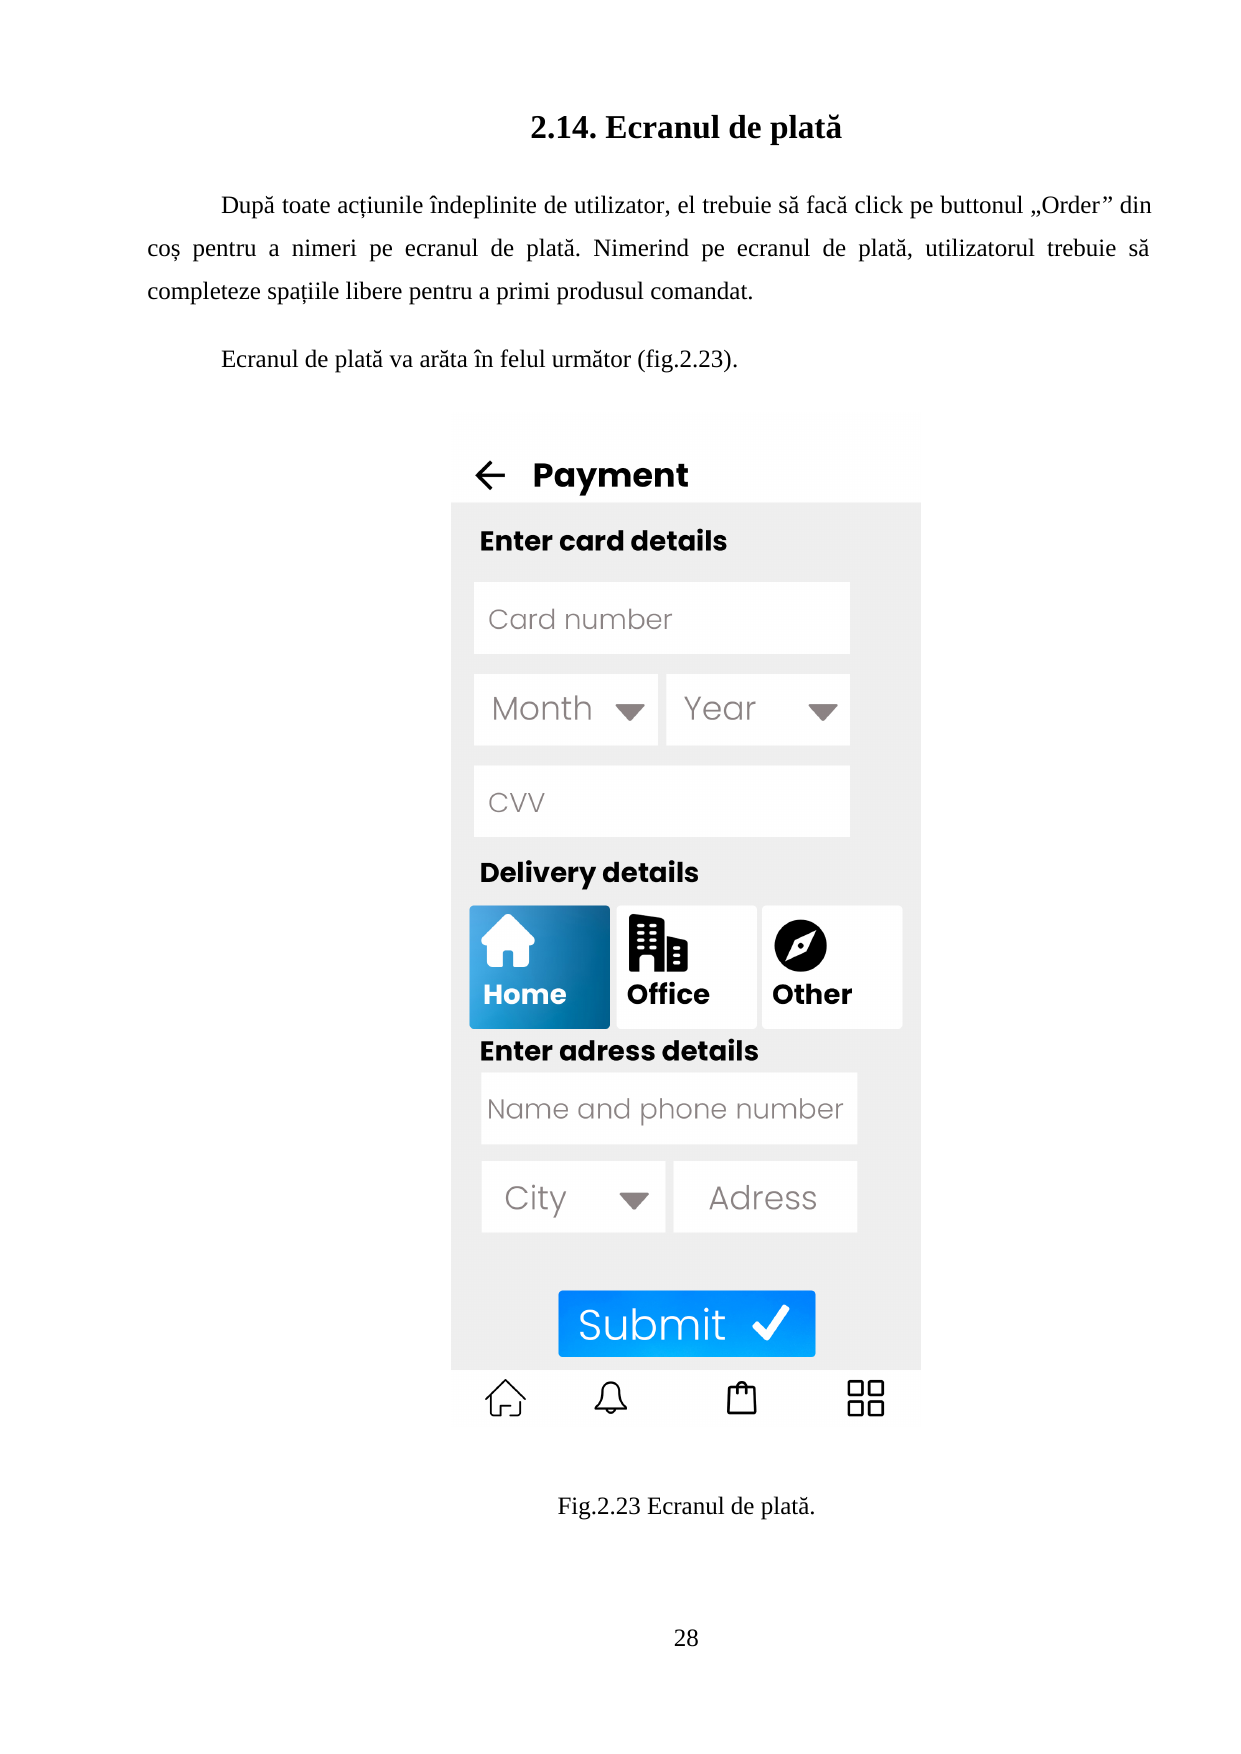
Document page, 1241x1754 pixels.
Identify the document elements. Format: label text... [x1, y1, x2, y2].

subtitle Ecranul de plată [221, 108, 1152, 146]
text După toate acțiunile îndeplinite de utilizator, el trebuie să facă click pe buttonul „Order” din coș pentru a nimeri pe ecranul de plată. Nimerind pe ecranul de plată, utilizatorul trebuie să completeze spațiile libere pentru a primi produsul comandat. [147, 190, 1152, 305]
text Fig.2.23 Ecranul de plată. [147, 1491, 1152, 1520]
picture [451, 412, 921, 1427]
text Ecranul de plată va arăta în felul următor (fig.2.23). [147, 344, 1152, 373]
